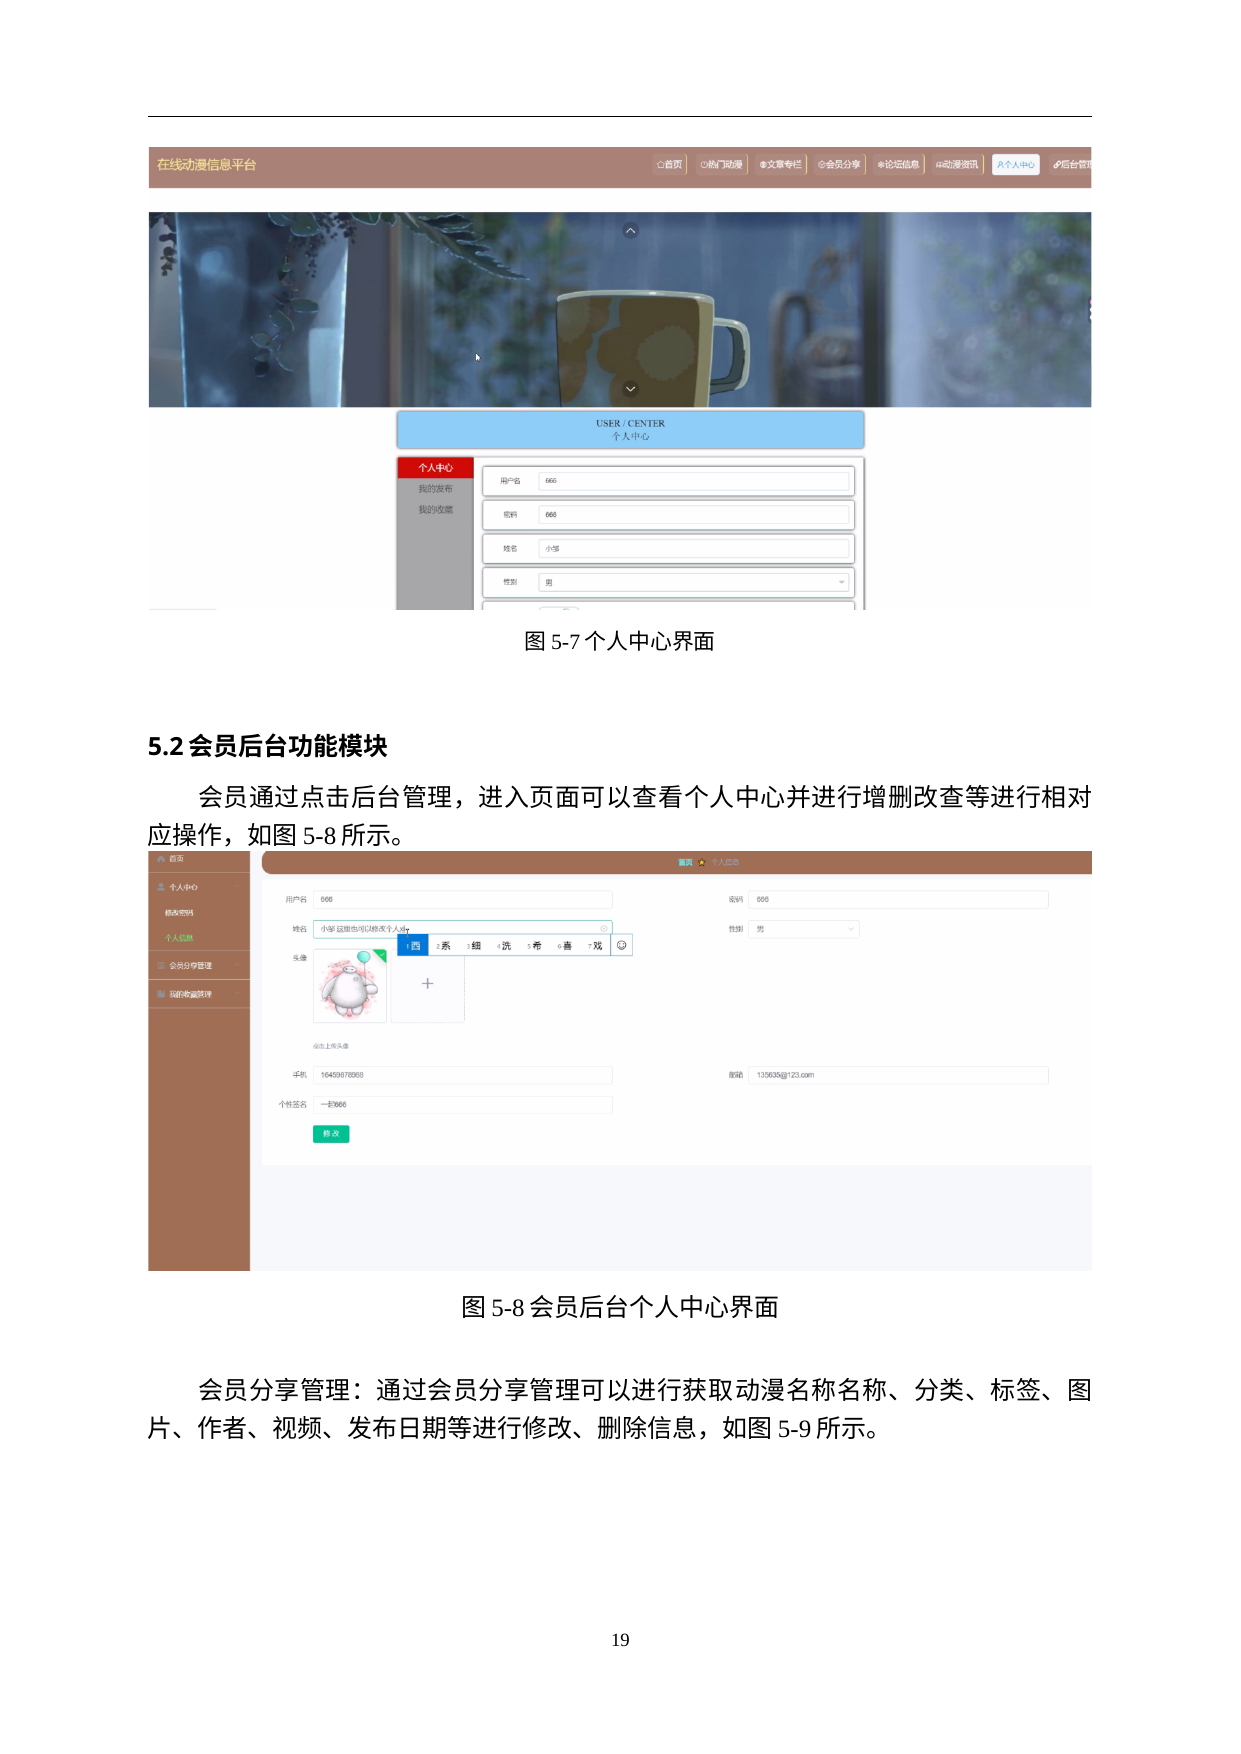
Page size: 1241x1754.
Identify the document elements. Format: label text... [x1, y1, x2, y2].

text 图5-7个人中心界面 [148, 610, 1092, 656]
picture [148, 851, 1092, 1271]
text 图5-8会员后台个人中心界面 [148, 1278, 1092, 1324]
subtitle 5.2会员后台功能模块 [148, 722, 1092, 764]
text 会员分享管理：通过会员分享管理可以进行获取动漫名称名称、分类、标签、图片、作者、视频、发布日期等进行修改、删除信息，如图5-9所示。 [148, 1369, 1092, 1444]
picture [148, 147, 1092, 610]
text 会员通过点击后台管理，进入页面可以查看个人中心并进行增删改查等进行相对应操作，如图5-8所示。 [148, 777, 1092, 851]
